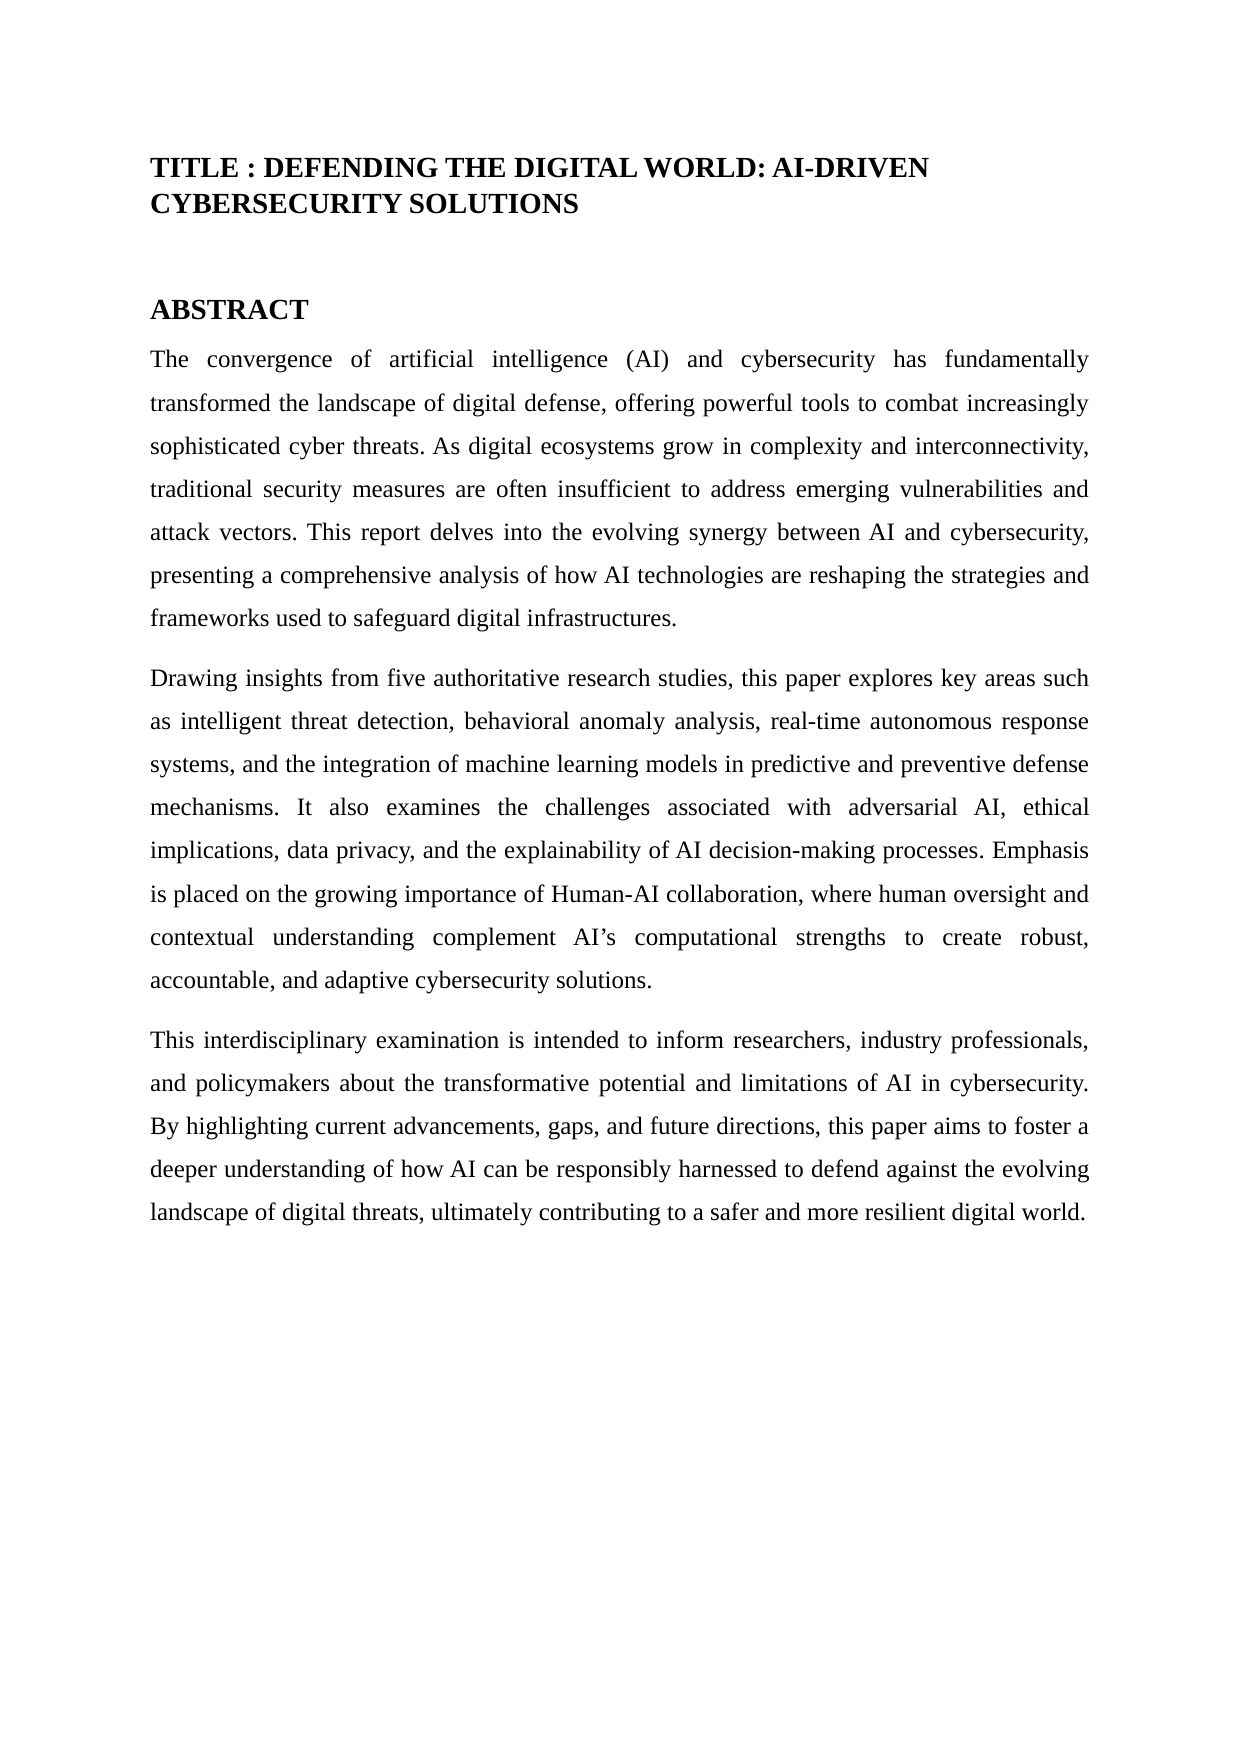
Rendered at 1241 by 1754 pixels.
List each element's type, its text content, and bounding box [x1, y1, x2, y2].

text This interdisciplinary examination is intended to inform researchers, industry professionals, and policymakers about the transformative potential and limitations of AI in cybersecurity. By highlighting current advancements, gaps, and future directions, this paper aims to foster a deeper understanding of how AI can be responsibly harnessed to defend against the evolving landscape of digital threats, ultimately contributing to a safer and more resilient digital world. [150, 1025, 1090, 1226]
text TITLE : DEFENDING THE DIGITAL WORLD: AI-DRIVEN CYBERSECURITY SOLUTIONS [150, 150, 1090, 220]
text The convergence of artificial intelligence (AI) and cybersecurity has fundamentally transformed the landscape of digital defense, offering powerful tools to combat increasingly sophisticated cyber threats. As digital ecosystems grow in complexity and interconnectivity, traditional security measures are often insufficient to address emerging vulnerabilities and attack vectors. This report delves into the evolving synergy between AI and cybersecurity, presenting a comprehensive analysis of how AI technologies are reshaping the strategies and frameworks used to safeguard digital infrastructures. [150, 344, 1090, 632]
text Drawing insights from five authoritative research studies, this paper explores key areas such as intelligent threat detection, behavioral anomaly analysis, real-time autonomous response systems, and the integration of machine learning models in predictive and preventive defense mechanisms. It also examines the challenges associated with adversarial AI, ethical implications, data privacy, and the explainability of AI decision-making processes. Emphasis is placed on the growing importance of Human-AI collaboration, where human oversight and contextual understanding complement AI’s computational strengths to create robust, accountable, and adaptive cybersecurity solutions. [150, 663, 1090, 994]
text ABSTRACT [150, 292, 1090, 325]
